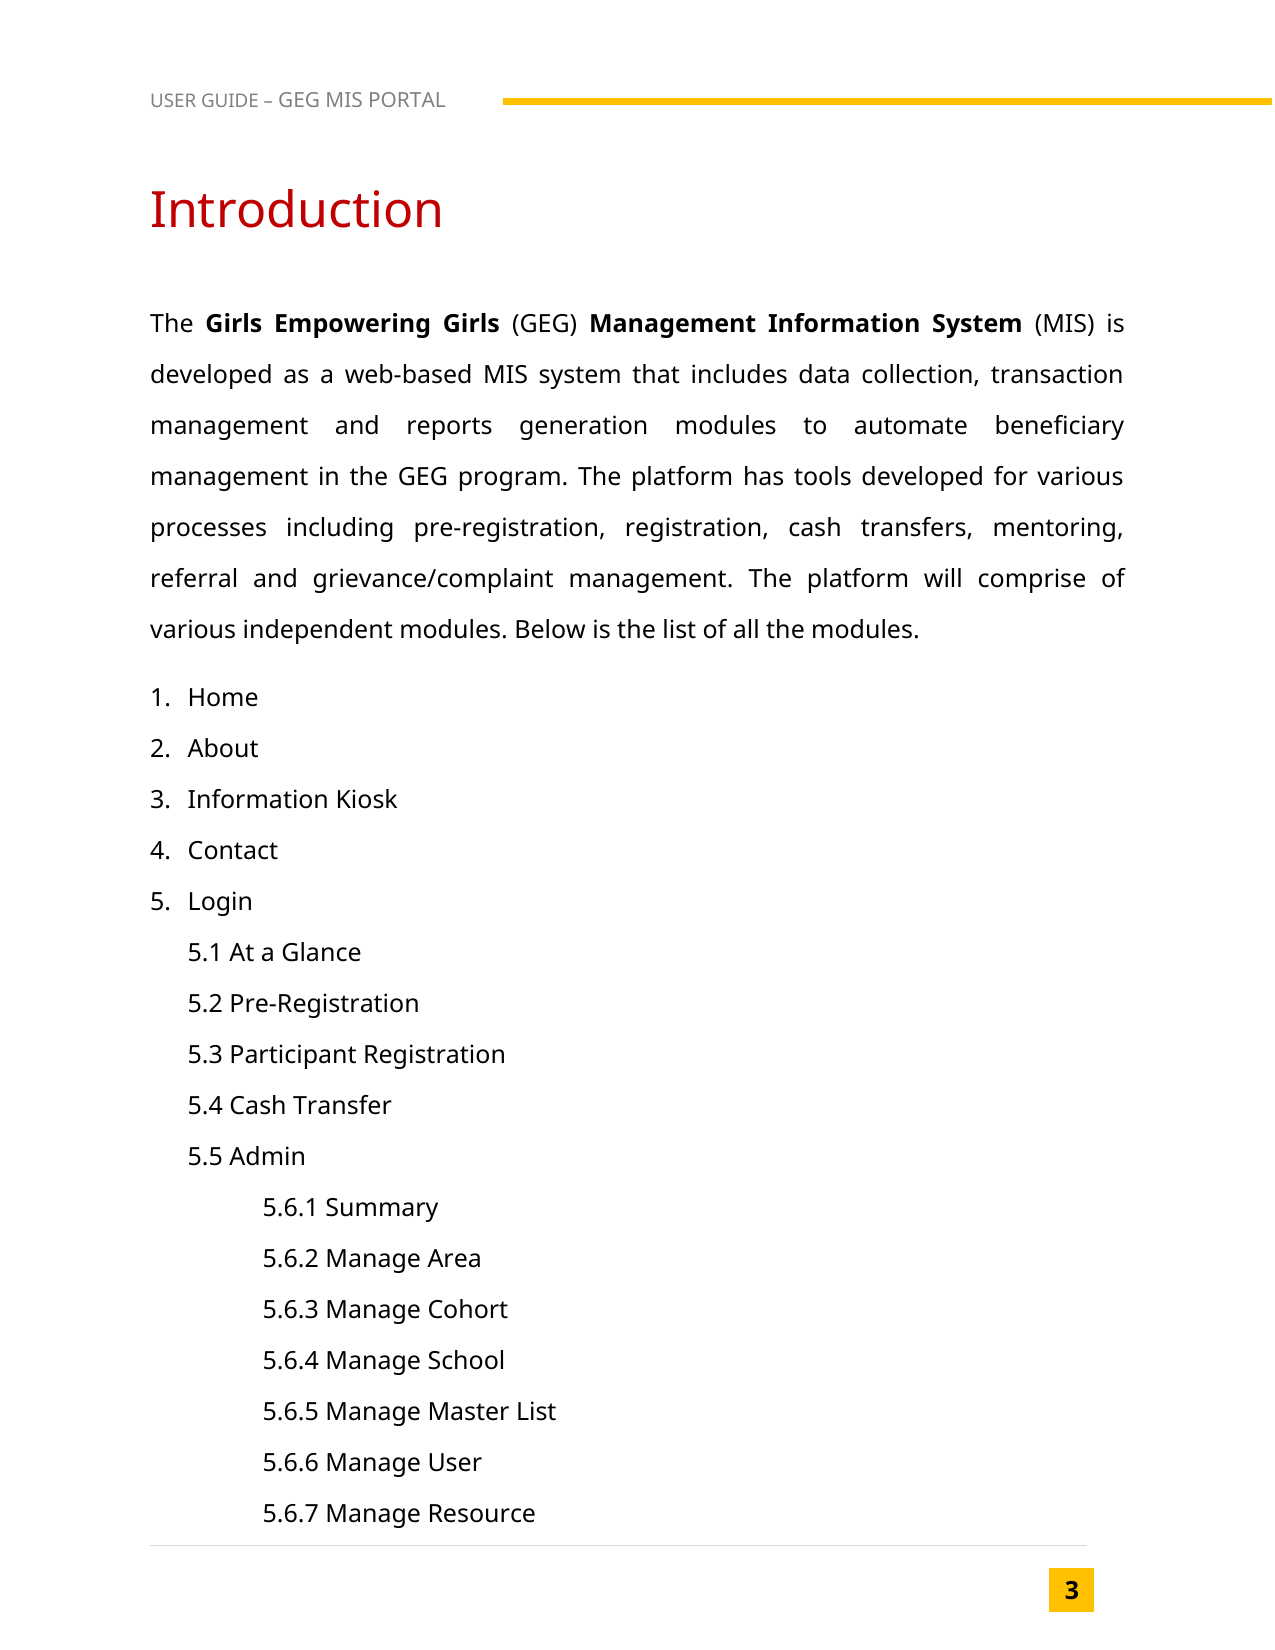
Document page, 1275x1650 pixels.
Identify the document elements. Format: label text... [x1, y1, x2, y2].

list 5.4 Cash Transfer [187, 1087, 1125, 1122]
list 5.6.4 Manage School [262, 1343, 1125, 1377]
list 5.6.2 Manage Area [262, 1241, 1125, 1275]
list 5.3 Participant Registration [187, 1036, 1125, 1071]
list Home [150, 679, 1125, 713]
list Login [150, 883, 1125, 917]
list About [150, 730, 1125, 764]
list Information Kiosk [150, 781, 1125, 815]
list 5.6.7 Manage Resource [262, 1496, 1125, 1530]
list 5.6.1 Summary [262, 1189, 1125, 1224]
list 5.2 Pre-Registration [187, 985, 1125, 1019]
list 5.6.5 Manage Master List [262, 1394, 1125, 1428]
text The Girls Empowering Girls (GEG) Management Information System (MIS) is developed as a web-based MIS system that includes data collection, transaction management and reports generation modules to automate beneficiary management in the GEG program. The platform has tools developed for various processes including pre-registration, registration, cash transfers, mentoring, referral and grievance/complaint management. The platform will comprise of various independent modules. Below is the list of all the modules. [150, 305, 1125, 646]
list 5.1 At a Glance [187, 934, 1125, 968]
list 5.6.6 Manage User [262, 1445, 1125, 1479]
list Contact [150, 832, 1125, 866]
list 5.5 Admin [187, 1138, 1125, 1173]
subtitle Introduction [150, 174, 1125, 242]
list 5.6.3 Manage Cohort [262, 1292, 1125, 1326]
